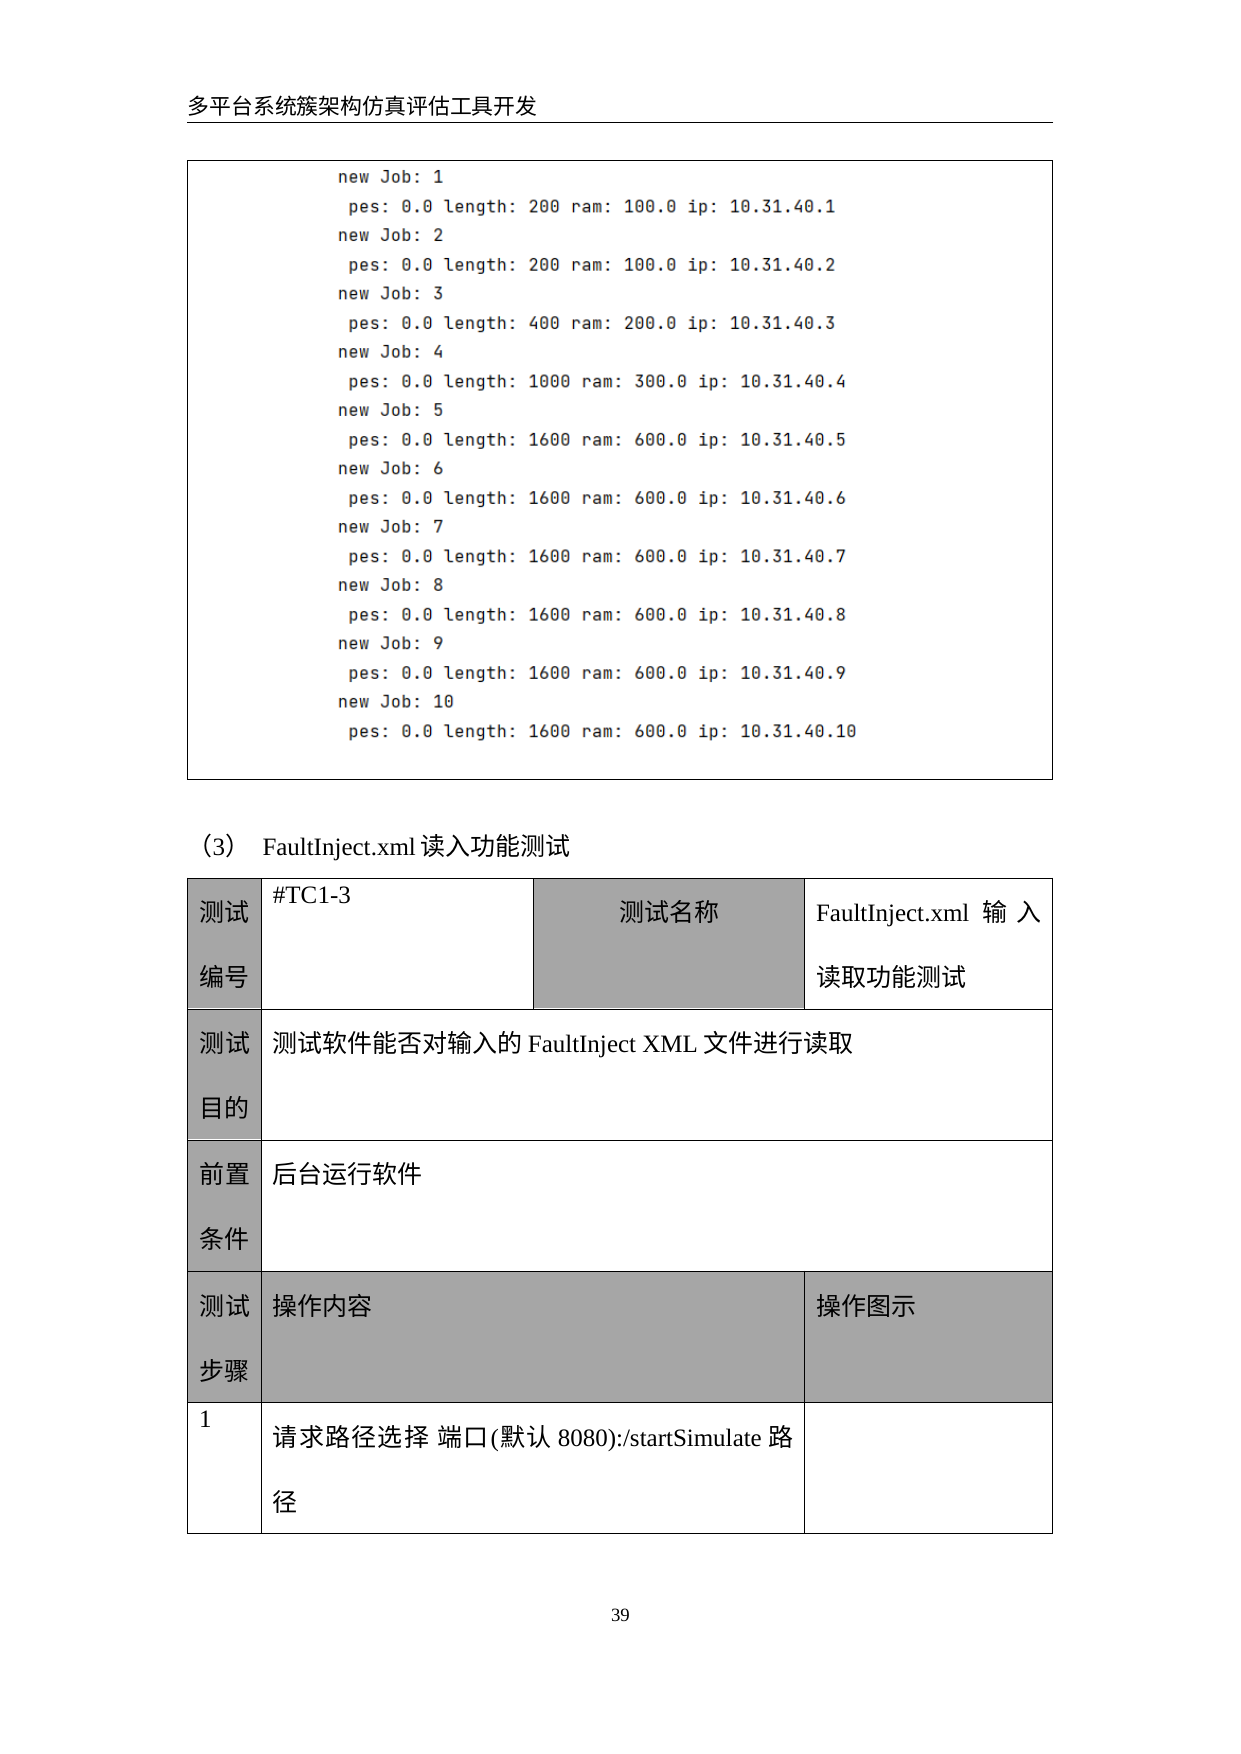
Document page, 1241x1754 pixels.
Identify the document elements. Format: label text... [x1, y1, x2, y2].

list FaultInject.xml读入功能测试 [187, 812, 1053, 877]
table_header 测试名称 [534, 879, 804, 1008]
table_cell 1 [188, 1403, 261, 1533]
table_cell [805, 1403, 1052, 1533]
table_cell 请求路径选择 端口(默认8080):/startSimulate路径 [262, 1403, 804, 1533]
table_cell [188, 161, 1052, 779]
table_cell 操作图示 [805, 1272, 1052, 1402]
table_cell 前置条件 [188, 1141, 261, 1271]
table_cell 测试软件能否对输入的FaultInject XML文件进行读取 [262, 1010, 1052, 1139]
picture [329, 161, 911, 748]
table_cell 操作内容 [262, 1272, 804, 1402]
table_header FaultInject.xml输入读取功能测试 [805, 879, 1052, 1008]
table_cell 测试步骤 [188, 1272, 261, 1402]
table_header #TC1-3 [262, 879, 533, 1008]
table_cell 后台运行软件 [262, 1141, 1052, 1271]
table_header 测试编号 [188, 879, 261, 1008]
table_cell 测试目的 [188, 1010, 261, 1139]
